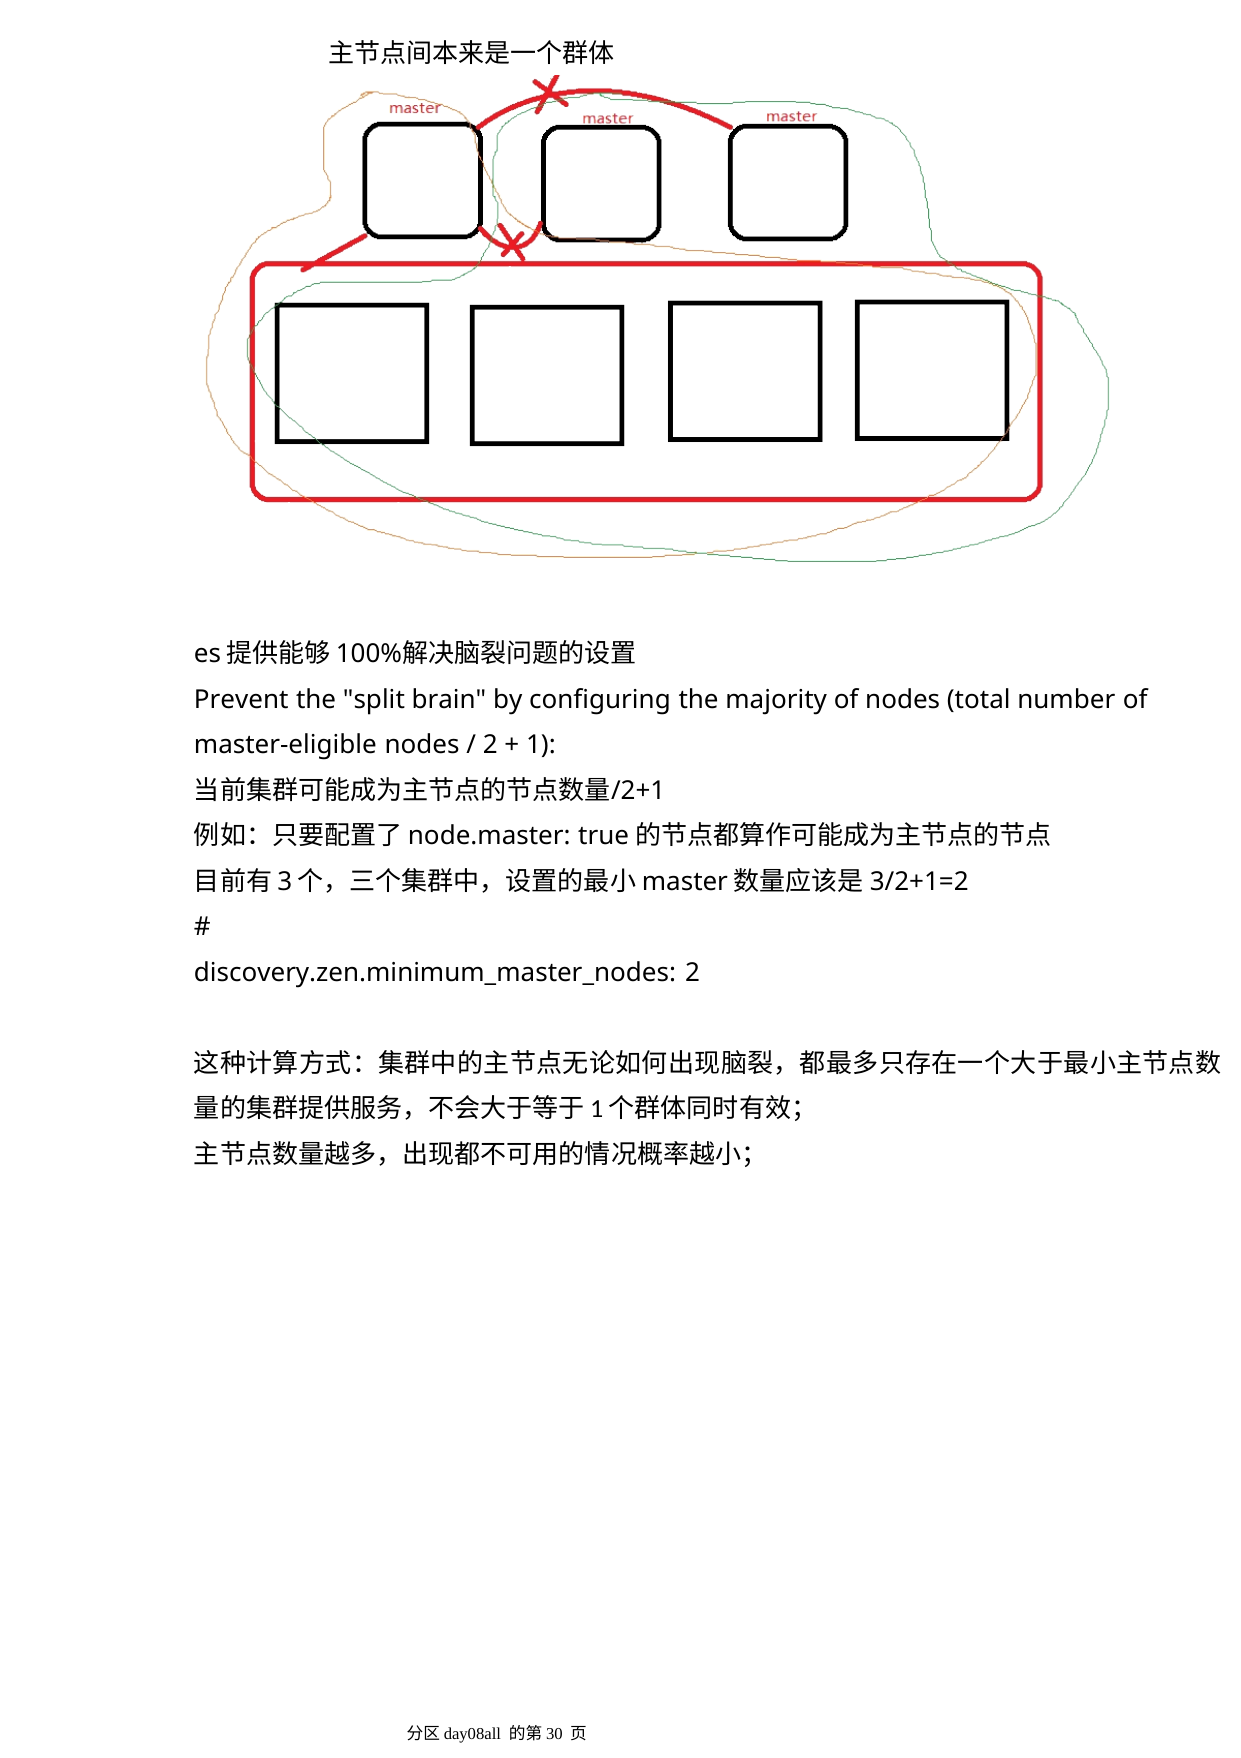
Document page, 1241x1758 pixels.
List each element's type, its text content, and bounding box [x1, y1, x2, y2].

text 例如：只要配置了node.master: true的节点都算作可能成为主节点的节点 [194, 817, 1225, 852]
text 当前集群可能成为主节点的节点数量/2+1 [194, 772, 1225, 806]
text 主节点数量越多，出现都不可用的情况概率越小； [194, 1136, 1225, 1170]
text # [194, 908, 1225, 943]
text 目前有3个，三个集群中，设置的最小master数量应该是 3/2+1=2 [194, 863, 1225, 897]
text Prevent the "split brain" by configuring the majority of nodes (total number of [194, 681, 1225, 715]
text 分区 day08all的第 30页 [406, 1722, 1225, 1744]
text 主节点间本来是一个群体 [328, 35, 1225, 70]
text es提供能够100%解决脑裂问题的设置 [194, 635, 1225, 669]
text 这种计算方式：集群中的主节点无论如何出现脑裂，都最多只存在一个大于最小主节点数量的集群提供服务，不会大于等于1个群体同时有效； [194, 1036, 1225, 1127]
text master-eligible nodes / 2 + 1): [194, 726, 1225, 761]
text discovery.zen.minimum_master_nodes: 2 [194, 954, 1225, 988]
picture [193, 75, 1120, 588]
